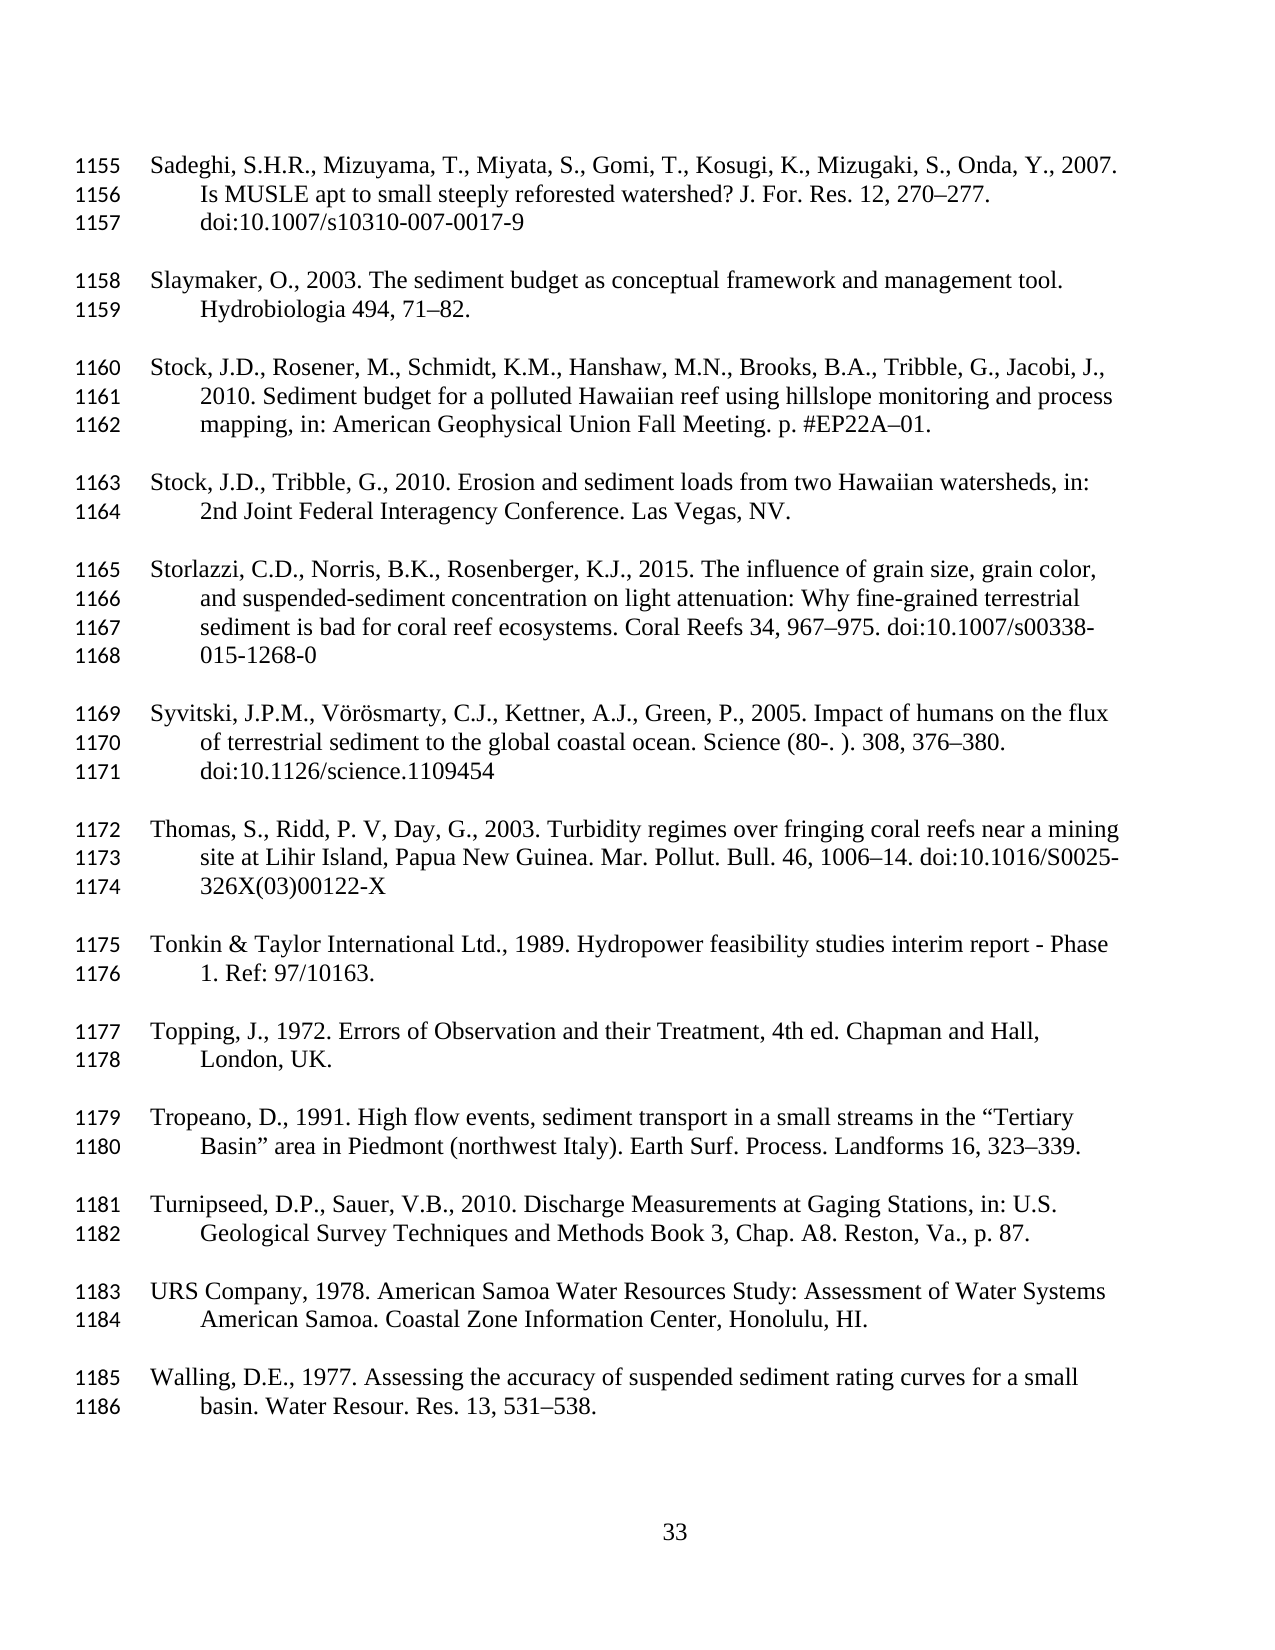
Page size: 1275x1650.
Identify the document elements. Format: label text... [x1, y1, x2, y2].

text Stock, J.D., Tribble, G., 2010. Erosion and sediment loads from two Hawaiian watersheds, in: 2nd Joint Federal Interagency Conference. Las Vegas, NV. [150, 467, 1125, 525]
text Tonkin & Taylor International Ltd., 1989. Hydropower feasibility studies interim report - Phase 1. Ref: 97/10163. [150, 929, 1125, 987]
text Stock, J.D., Rosener, M., Schmidt, K.M., Hanshaw, M.N., Brooks, B.A., Tribble, G., Jacobi, J., 2010. Sediment budget for a polluted Hawaiian reef using hillslope monitoring and process mapping, in: American Geophysical Union Fall Meeting. p. #EP22A–01. [150, 352, 1125, 438]
text Slaymaker, O., 2003. The sediment budget as conceptual framework and management tool. Hydrobiologia 494, 71–82. [150, 265, 1125, 323]
text Tropeano, D., 1991. High flow events, sediment transport in a small streams in the “Tertiary Basin” area in Piedmont (northwest Italy). Earth Surf. Process. Landforms 16, 323–339. [150, 1102, 1125, 1160]
text Syvitski, J.P.M., Vörösmarty, C.J., Kettner, A.J., Green, P., 2005. Impact of humans on the flux of terrestrial sediment to the global coastal ocean. Science (80-. ). 308, 376–380. doi:10.1126/science.1109454 [150, 698, 1125, 784]
text Sadeghi, S.H.R., Mizuyama, T., Miyata, S., Gomi, T., Kosugi, K., Mizugaki, S., Onda, Y., 2007. Is MUSLE apt to small steeply reforested watershed? J. For. Res. 12, 270–277. doi:10.1007/s10310-007-0017-9 [150, 150, 1125, 236]
text Topping, J., 1972. Errors of Observation and their Treatment, 4th ed. Chapman and Hall, London, UK. [150, 1016, 1125, 1073]
text Thomas, S., Ridd, P. V, Day, G., 2003. Turbidity regimes over fringing coral reefs near a mining site at Lihir Island, Papua New Guinea. Mar. Pollut. Bull. 46, 1006–14. doi:10.1016/S0025-326X(03)00122-X [150, 814, 1125, 900]
text Turnipseed, D.P., Sauer, V.B., 2010. Discharge Measurements at Gaging Stations, in: U.S. Geological Survey Techniques and Methods Book 3, Chap. A8. Reston, Va., p. 87. [150, 1189, 1125, 1247]
text URS Company, 1978. American Samoa Water Resources Study: Assessment of Water Systems American Samoa. Coastal Zone Information Center, Honolulu, HI. [150, 1276, 1125, 1333]
text Walling, D.E., 1977. Assessing the accuracy of suspended sediment rating curves for a small basin. Water Resour. Res. 13, 531–538. [150, 1362, 1125, 1420]
text Storlazzi, C.D., Norris, B.K., Rosenberger, K.J., 2015. The influence of grain size, grain color, and suspended-sediment concentration on light attenuation: Why fine-grained terrestrial sediment is bad for coral reef ecosystems. Coral Reefs 34, 967–975. doi:10.1007/s00338-015-1268-0 [150, 554, 1125, 669]
